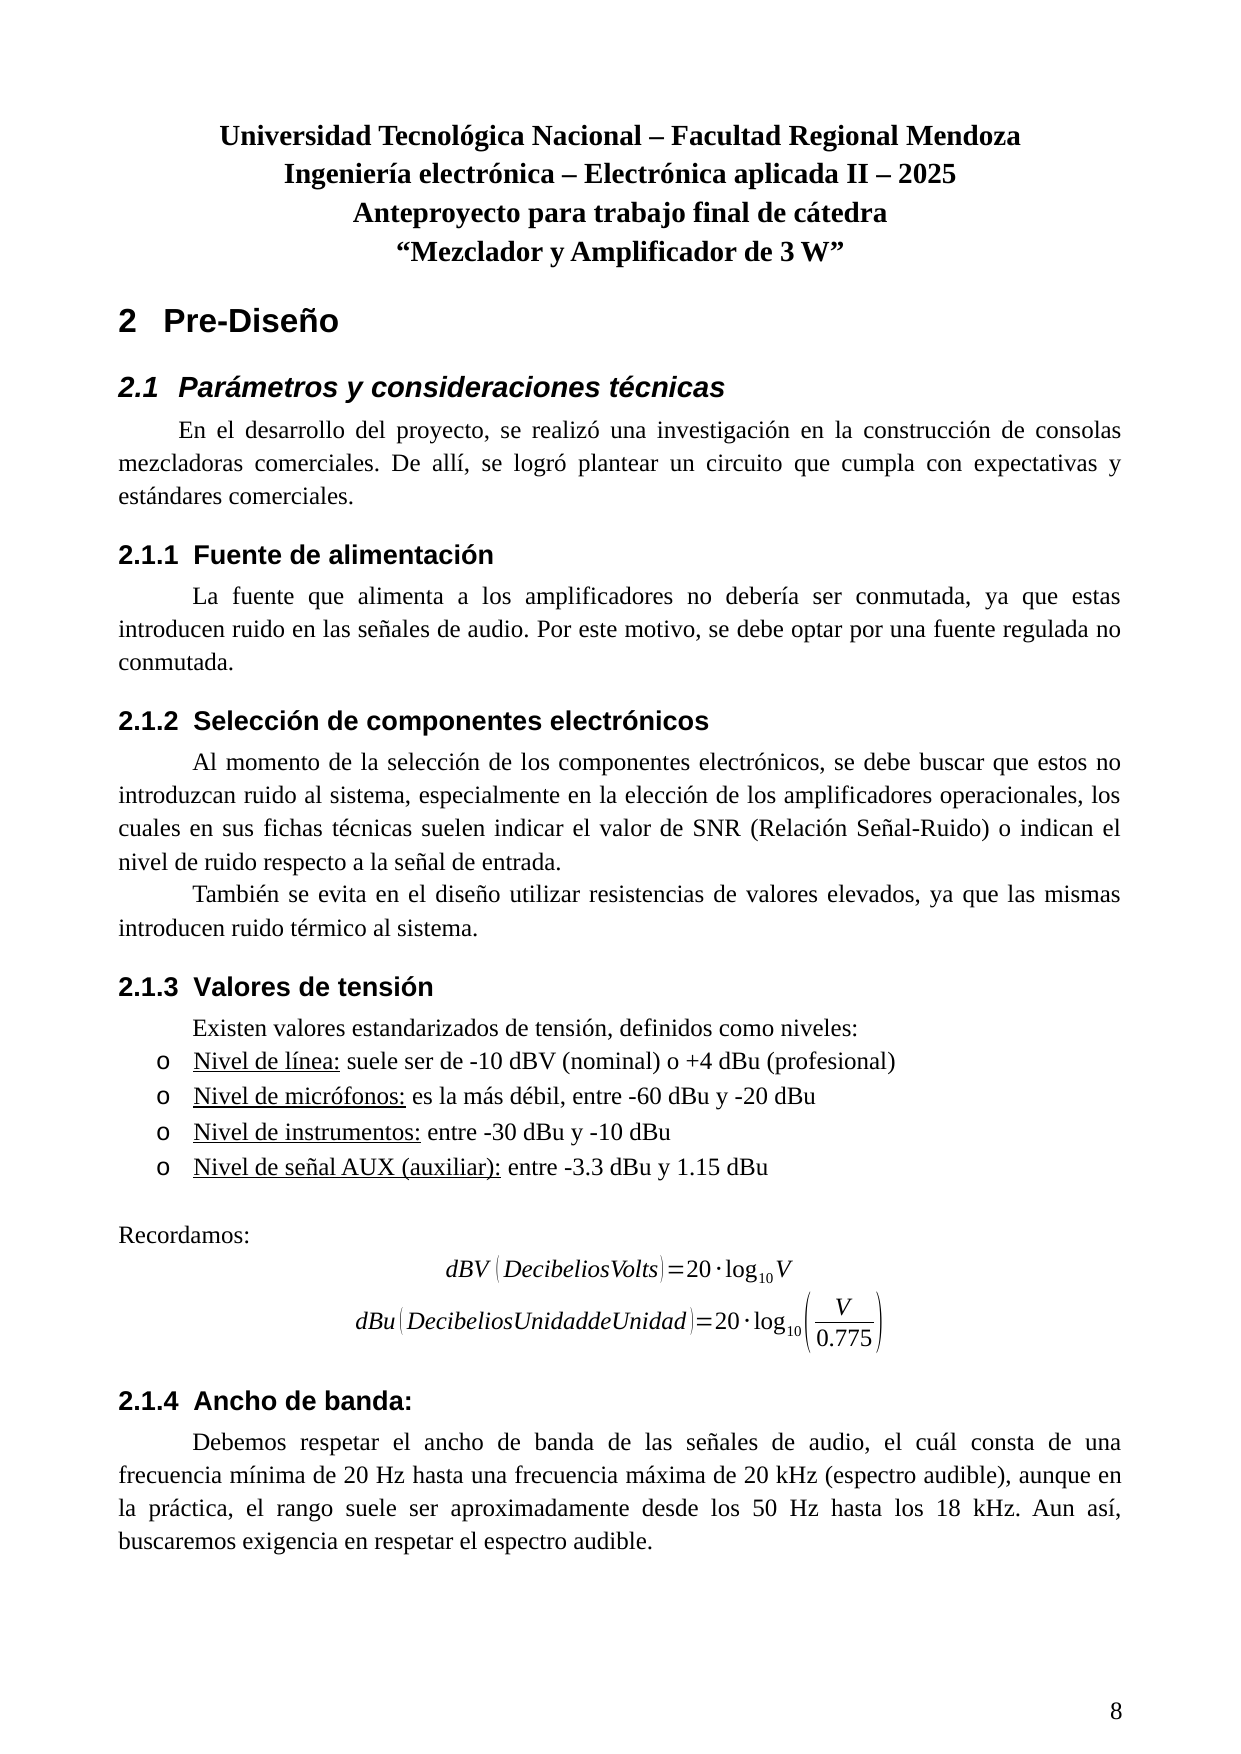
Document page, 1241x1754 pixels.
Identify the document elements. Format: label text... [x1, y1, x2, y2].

text Existen valores estandarizados de tensión, definidos como niveles: [118, 1013, 1122, 1042]
text También se evita en el diseño utilizar resistencias de valores elevados, ya que las mismas introducen ruido térmico al sistema. [118, 879, 1122, 941]
subtitle Pre-Diseño [118, 301, 1122, 339]
subtitle Fuente de alimentación [118, 539, 1122, 570]
subtitle Ancho de banda: [118, 1385, 1122, 1416]
list Nivel de instrumentos: entre -30 dBu y -10 dBu [156, 1117, 1122, 1147]
subtitle Parámetros y consideraciones técnicas [118, 370, 1122, 404]
text Recordamos: [118, 1221, 1122, 1249]
text Al momento de la selección de los componentes electrónicos, se debe buscar que estos no introduzcan ruido al sistema, especialmente en la elección de los amplificadores operacionales, los cuales en sus fichas técnicas suelen indicar el valor de SNR (Relación Señal-Ruido) o indican el nivel de ruido respecto a la señal de entrada. [118, 747, 1122, 875]
list Nivel de señal AUX (auxiliar): entre -3.3 dBu y 1.15 dBu [156, 1152, 1122, 1183]
subtitle Valores de tensión [118, 971, 1122, 1002]
text La fuente que alimenta a los amplificadores no debería ser conmutada, ya que estas introducen ruido en las señales de audio. Por este motivo, se debe optar por una fuente regulada no conmutada. [118, 581, 1122, 676]
list Nivel de micrófonos: es la más débil, entre -60 dBu y -20 dBu [156, 1081, 1122, 1112]
text Debemos respetar el ancho de banda de las señales de audio, el cuál consta de una frecuencia mínima de 20 Hz hasta una frecuencia máxima de 20 kHz (espectro audible), aunque en la práctica, el rango suele ser aproximadamente desde los 50 Hz hasta los 18 kHz. Aun así, buscaremos exigencia en respetar el espectro audible. [118, 1427, 1122, 1555]
subtitle Selección de componentes electrónicos [118, 705, 1122, 737]
list Nivel de línea: suele ser de -10 dBV (nominal) o +4 dBu (profesional) [156, 1046, 1122, 1077]
text En el desarrollo del proyecto, se realizó una investigación en la construcción de consolas mezcladoras comerciales. De allí, se logró plantear un circuito que cumpla con expectativas y estándares comerciales. [118, 415, 1122, 510]
